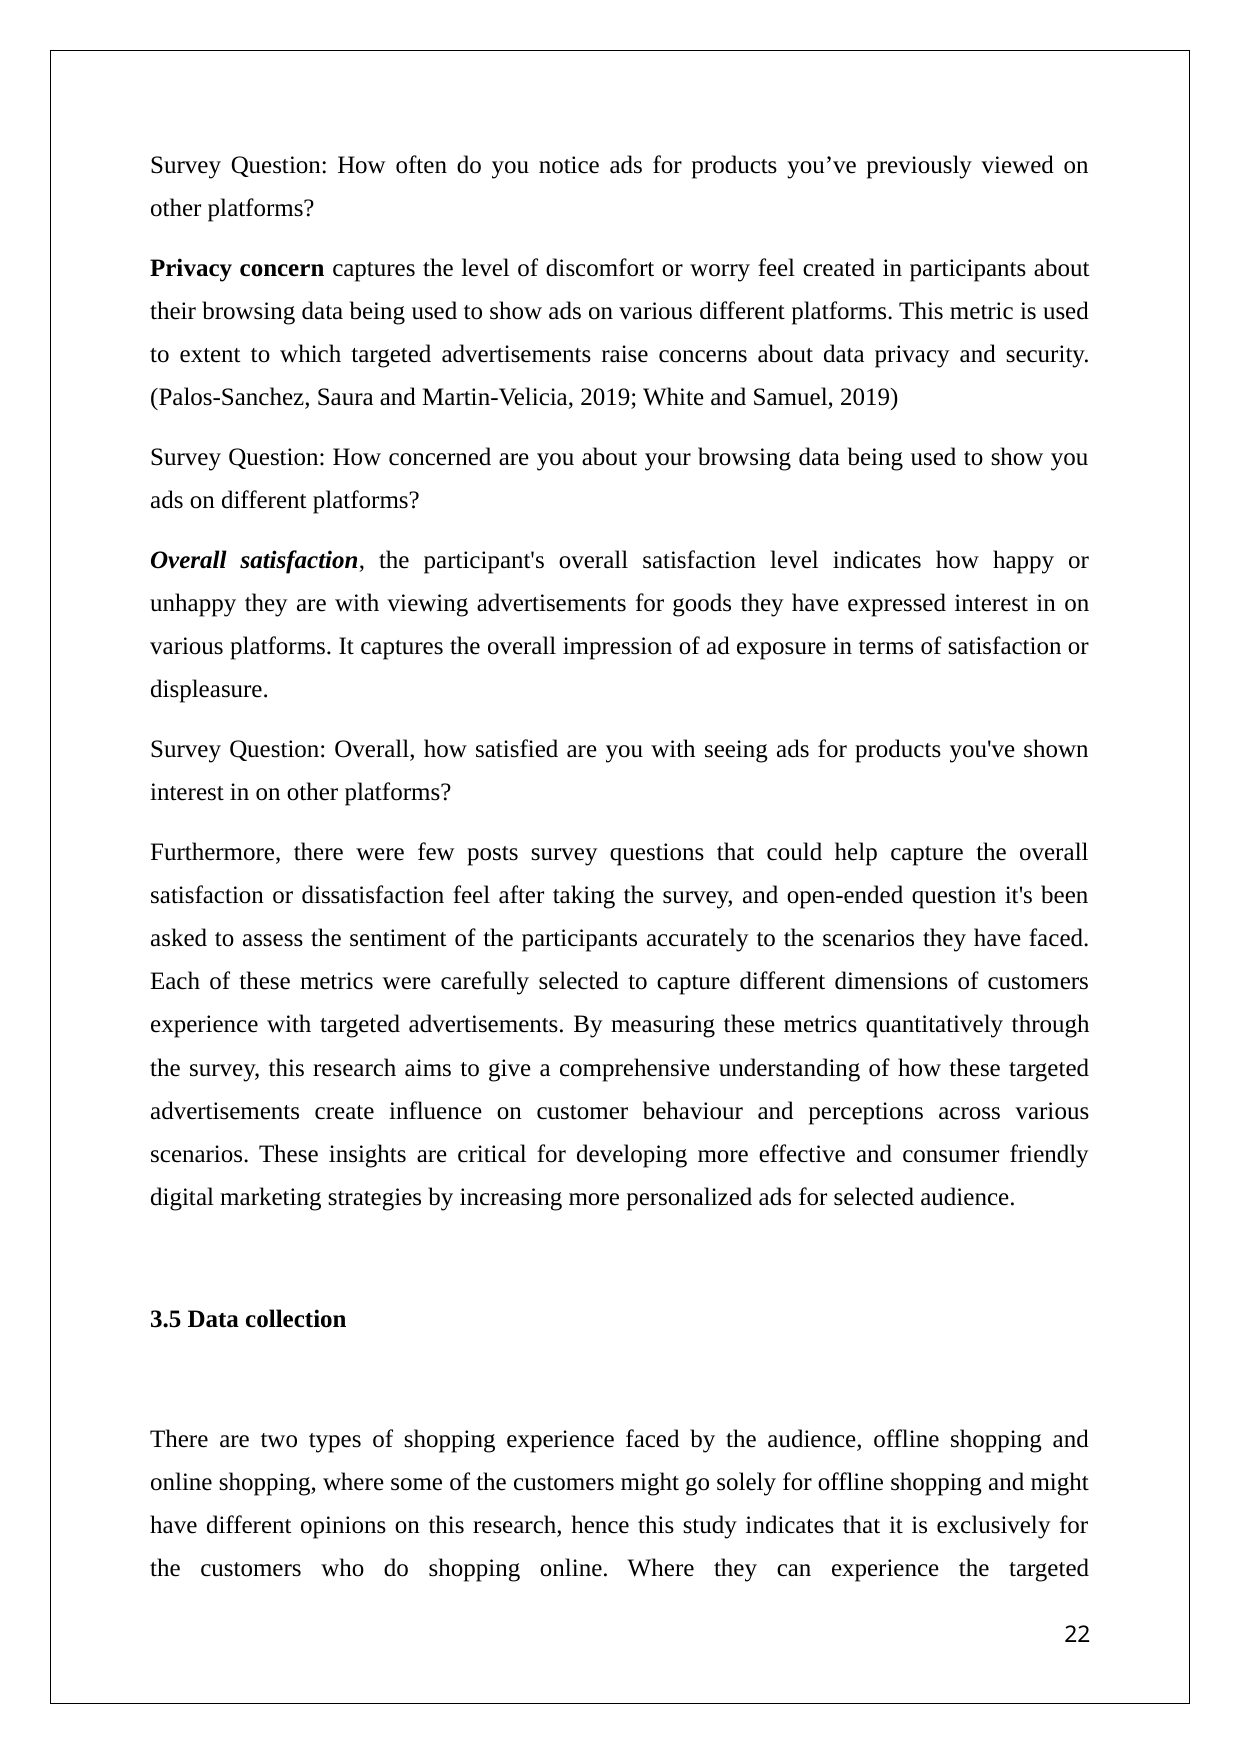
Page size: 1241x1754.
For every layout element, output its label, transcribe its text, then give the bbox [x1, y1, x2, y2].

text Privacy concern captures the level of discomfort or worry feel created in participants about their browsing data being used to show ads on various different platforms. This metric is used to extent to which targeted advertisements raise concerns about data privacy and security. [150, 253, 1090, 411]
text Overall satisfaction, the participant's overall satisfaction level indicates how happy or unhappy they are with viewing advertisements for goods they have expressed interest in on various platforms. It captures the overall impression of ad exposure in terms of satisfaction or displeasure. [150, 545, 1090, 703]
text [150, 1424, 1090, 1582]
text 3.5 Data collection [150, 1304, 1090, 1333]
text Furthermore, there were few posts survey questions that could help capture the overall satisfaction or dissatisfaction feel after taking the survey, and open-ended question it's been asked to assess the sentiment of the participants accurately to the scenarios they have faced. Each of these metrics were carefully selected to capture different dimensions of customers experience with targeted advertisements. By measuring these metrics quantitatively through the survey, this research aims to give a comprehensive understanding of how these targeted advertisements create influence on customer behaviour and perceptions across various scenarios. These insights are critical for developing more effective and consumer friendly digital marketing strategies by increasing more personalized ads for selected audience. [150, 837, 1090, 1211]
text Survey Question: How concerned are you about your browsing data being used to show you ads on different platforms? [150, 442, 1090, 514]
text Survey Question: How often do you notice ads for products you’ve previously viewed on other platforms? [150, 150, 1090, 222]
text Survey Question: Overall, how satisfied are you with seeing ads for products you've shown interest in on other platforms? [150, 734, 1090, 806]
